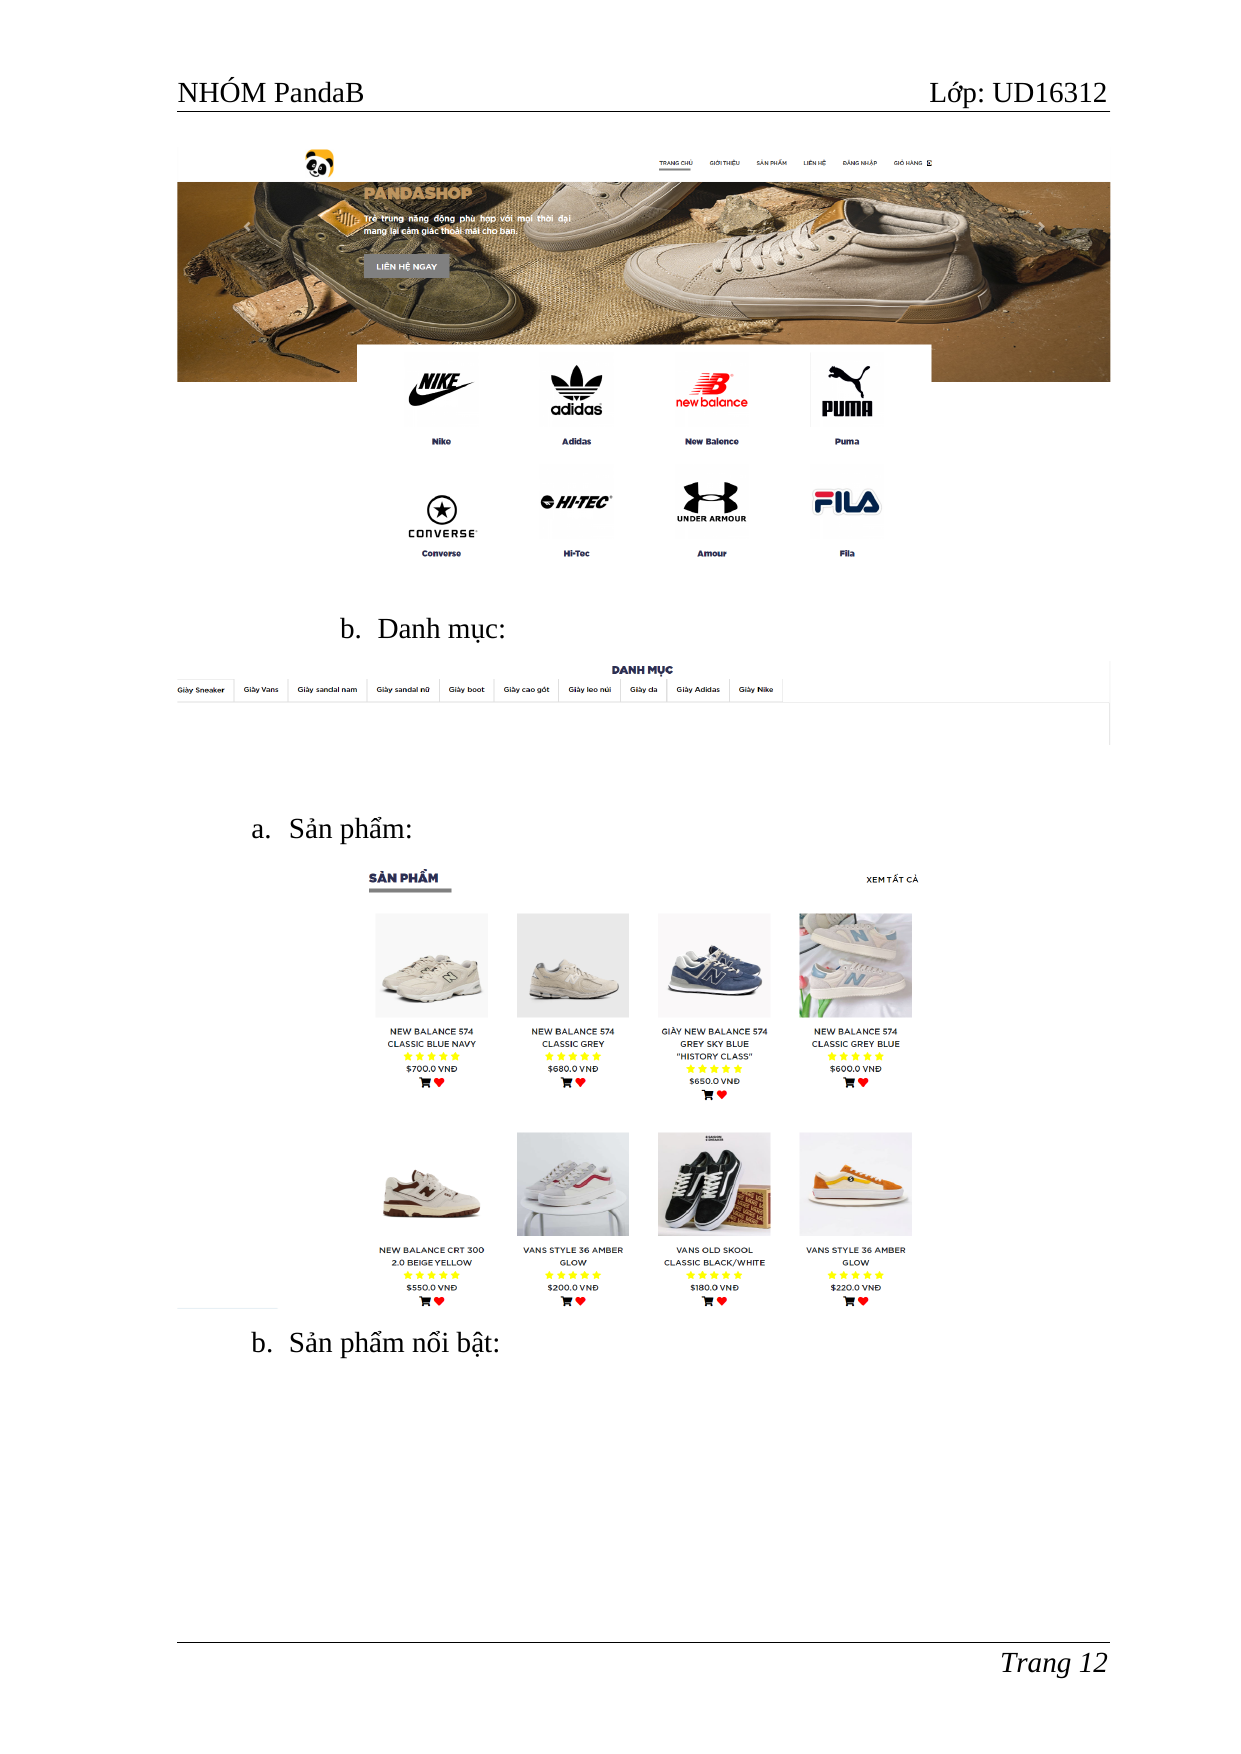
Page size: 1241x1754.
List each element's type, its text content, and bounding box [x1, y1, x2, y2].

list Danh mục: [340, 611, 1110, 644]
list Sản phẩm nổi bật: [251, 1326, 1110, 1359]
picture [177, 661, 1111, 745]
list Sản phẩm: [251, 811, 1110, 845]
picture [177, 147, 1111, 595]
picture [177, 861, 1111, 1309]
